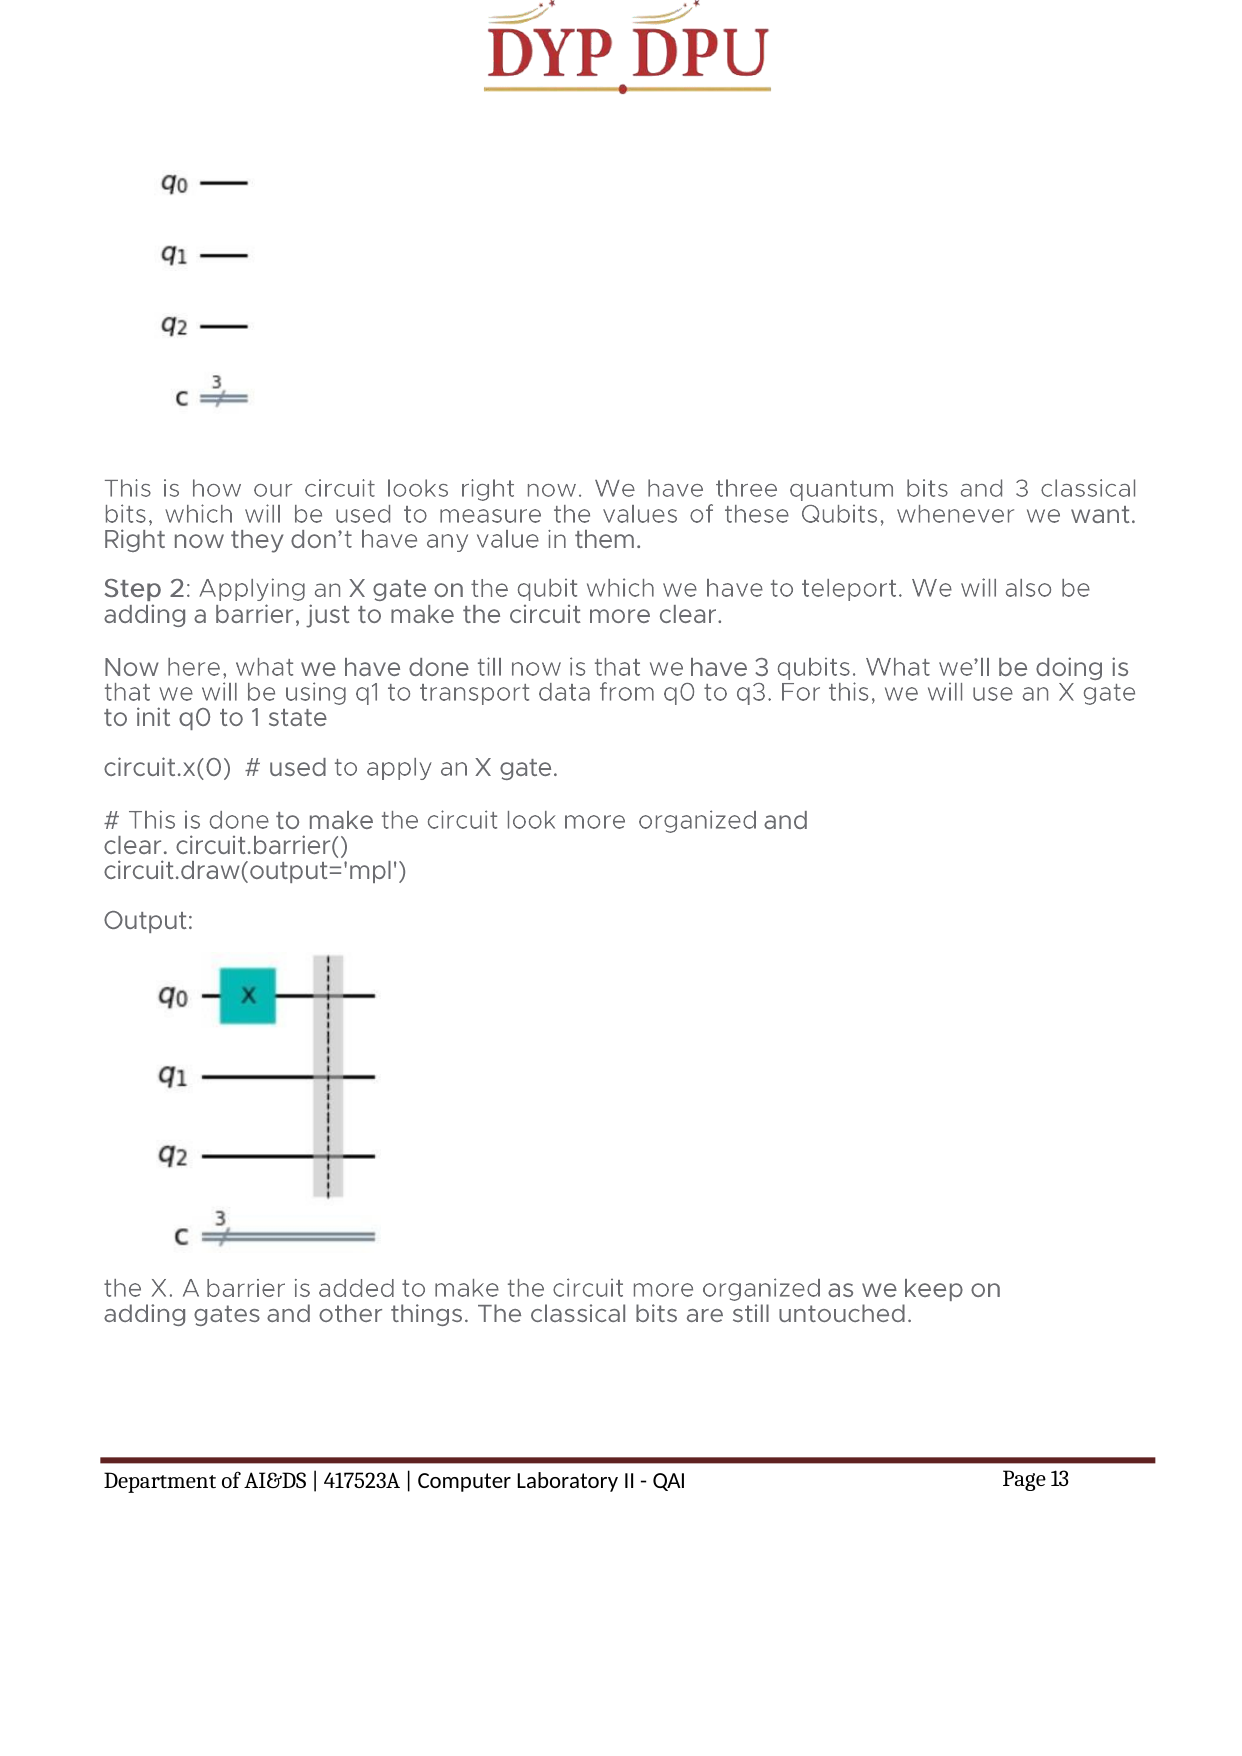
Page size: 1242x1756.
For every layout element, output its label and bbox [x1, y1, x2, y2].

picture [244, 755, 570, 781]
picture [103, 755, 242, 781]
picture [103, 576, 1103, 628]
picture [154, 170, 255, 414]
picture [103, 655, 1156, 731]
picture [483, 0, 772, 95]
picture [103, 908, 206, 934]
picture [103, 1276, 1017, 1327]
picture [156, 952, 381, 1253]
picture [103, 808, 824, 884]
picture [103, 477, 1156, 553]
